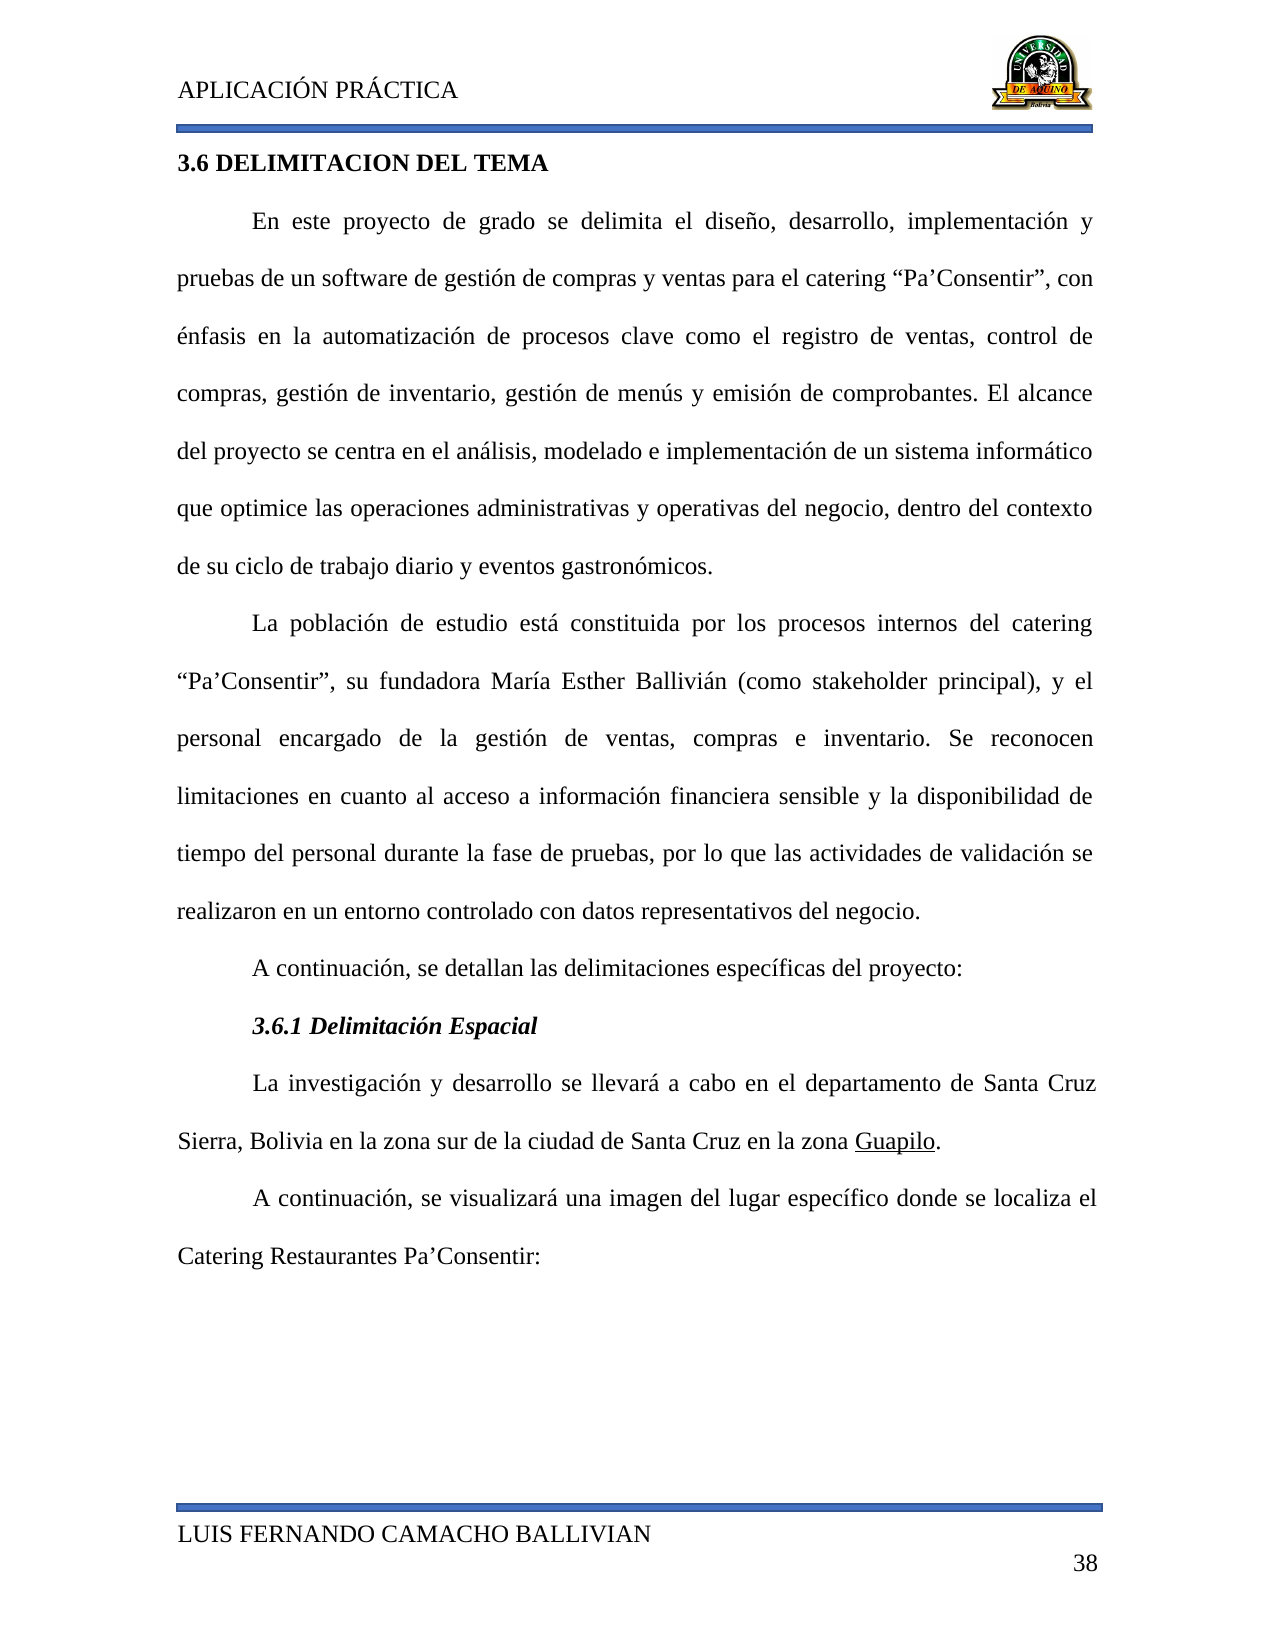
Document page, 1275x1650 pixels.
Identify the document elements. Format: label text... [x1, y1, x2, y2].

text En este proyecto de grado se delimita el diseño, desarrollo, implementación y pruebas de un software de gestión de compras y ventas para el catering “Pa’Consentir”, con énfasis en la automatización de procesos clave como el registro de ventas, control de compras, gestión de inventario, gestión de menús y emisión de comprobantes. El alcance del proyecto se centra en el análisis, modelado e implementación de un sistema informático que optimice las operaciones administrativas y operativas del negocio, dentro del contexto de su ciclo de trabajo diario y eventos gastronómicos. [177, 206, 1094, 579]
text A continuación, se detallan las delimitaciones específicas del proyecto: [177, 953, 1094, 982]
text A continuación, se visualizará una imagen del lugar específico donde se localiza el Catering Restaurantes Pa’Consentir: [177, 1183, 1098, 1270]
subtitle 3.6 DELIMITACION DEL TEMA [177, 148, 1098, 177]
subtitle 3.6.1 Delimitación Espacial [177, 1011, 1098, 1039]
picture [992, 35, 1093, 110]
text La investigación y desarrollo se llevará a cabo en el departamento de Santa Cruz Sierra, Bolivia en la zona sur de la ciudad de Santa Cruz en la zona Guapilo. [177, 1068, 1098, 1155]
text La población de estudio está constituida por los procesos internos del catering “Pa’Consentir”, su fundadora María Esther Ballivián (como stakeholder principal), y el personal encargado de la gestión de ventas, compras e inventario. Se reconocen limitaciones en cuanto al acceso a información financiera sensible y la disponibilidad de tiempo del personal durante la fase de pruebas, por lo que las actividades de validación se realizaron en un entorno controlado con datos representativos del negocio. [177, 608, 1094, 924]
